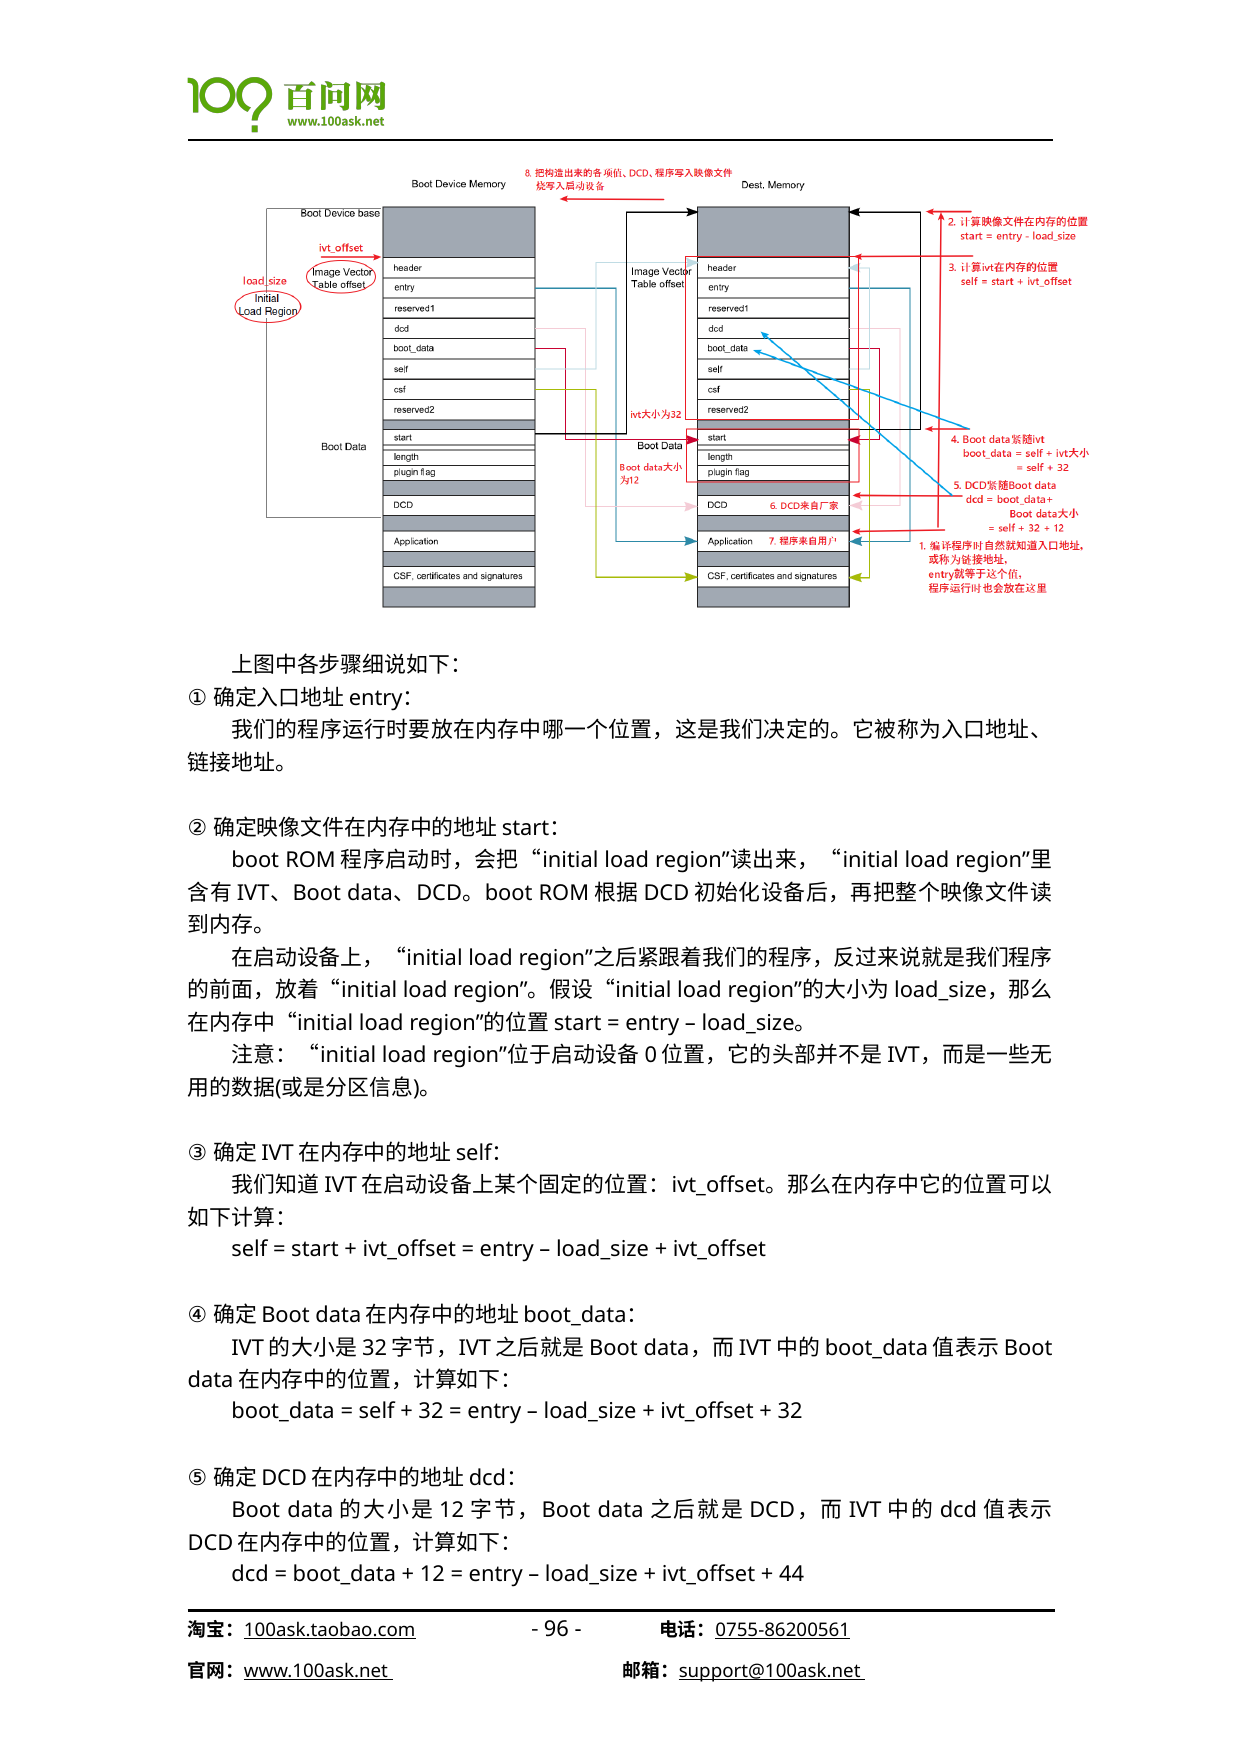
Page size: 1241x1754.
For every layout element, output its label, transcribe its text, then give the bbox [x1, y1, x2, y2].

text 我们的程序运行时要放在内存中哪一个位置，这是我们决定的。它被称为入口地址、链接地址。 [187, 712, 1053, 777]
text Boot data的大小是12字节，Boot data之后就是DCD，而IVT中的dcd值表示DCD在内存中的位置，计算如下： [187, 1492, 1053, 1557]
text boot_data = self + 32 = entry – load_size + ivt_offset + 32 [187, 1394, 1053, 1427]
text IVT的大小是32字节，IVT之后就是Boot data，而IVT中的boot_data值表示Boot data在内存中的位置，计算如下： [187, 1329, 1053, 1394]
text 我们知道IVT在启动设备上某个固定的位置：ivt_offset。那么在内存中它的位置可以如下计算： [187, 1167, 1053, 1232]
picture [231, 159, 1097, 616]
text boot ROM程序启动时，会把“initial load region”读出来，“initial load region”里含有IVT、Boot data、DCD。boot ROM根据DCD初始化设备后，再把整个映像文件读到内存。 [187, 842, 1053, 939]
text ① 确定入口地址entry： [187, 679, 1053, 712]
text ③ 确定IVT在内存中的地址self： [187, 1134, 1053, 1167]
text dcd = boot_data + 12 = entry – load_size + ivt_offset + 44 [187, 1557, 1053, 1589]
text 注意：“initial load region”位于启动设备0位置，它的头部并不是IVT，而是一些无用的数据(或是分区信息)。 [187, 1037, 1053, 1102]
text 在启动设备上，“initial load region”之后紧跟着我们的程序，反过来说就是我们程序的前面，放着“initial load region”。假设“initial load region”的大小为load_size，那么在内存中“initial load region”的位置start = entry – load_size。 [187, 939, 1053, 1037]
text ② 确定映像文件在内存中的地址start： [187, 809, 1053, 842]
text self = start + ivt_offset = entry – load_size + ivt_offset [187, 1232, 1053, 1264]
text ④ 确定Boot data在内存中的地址boot_data： [187, 1297, 1053, 1329]
picture [187, 77, 386, 138]
text ⑤ 确定DCD在内存中的地址dcd： [187, 1459, 1053, 1492]
text 上图中各步骤细说如下： [187, 647, 1053, 679]
